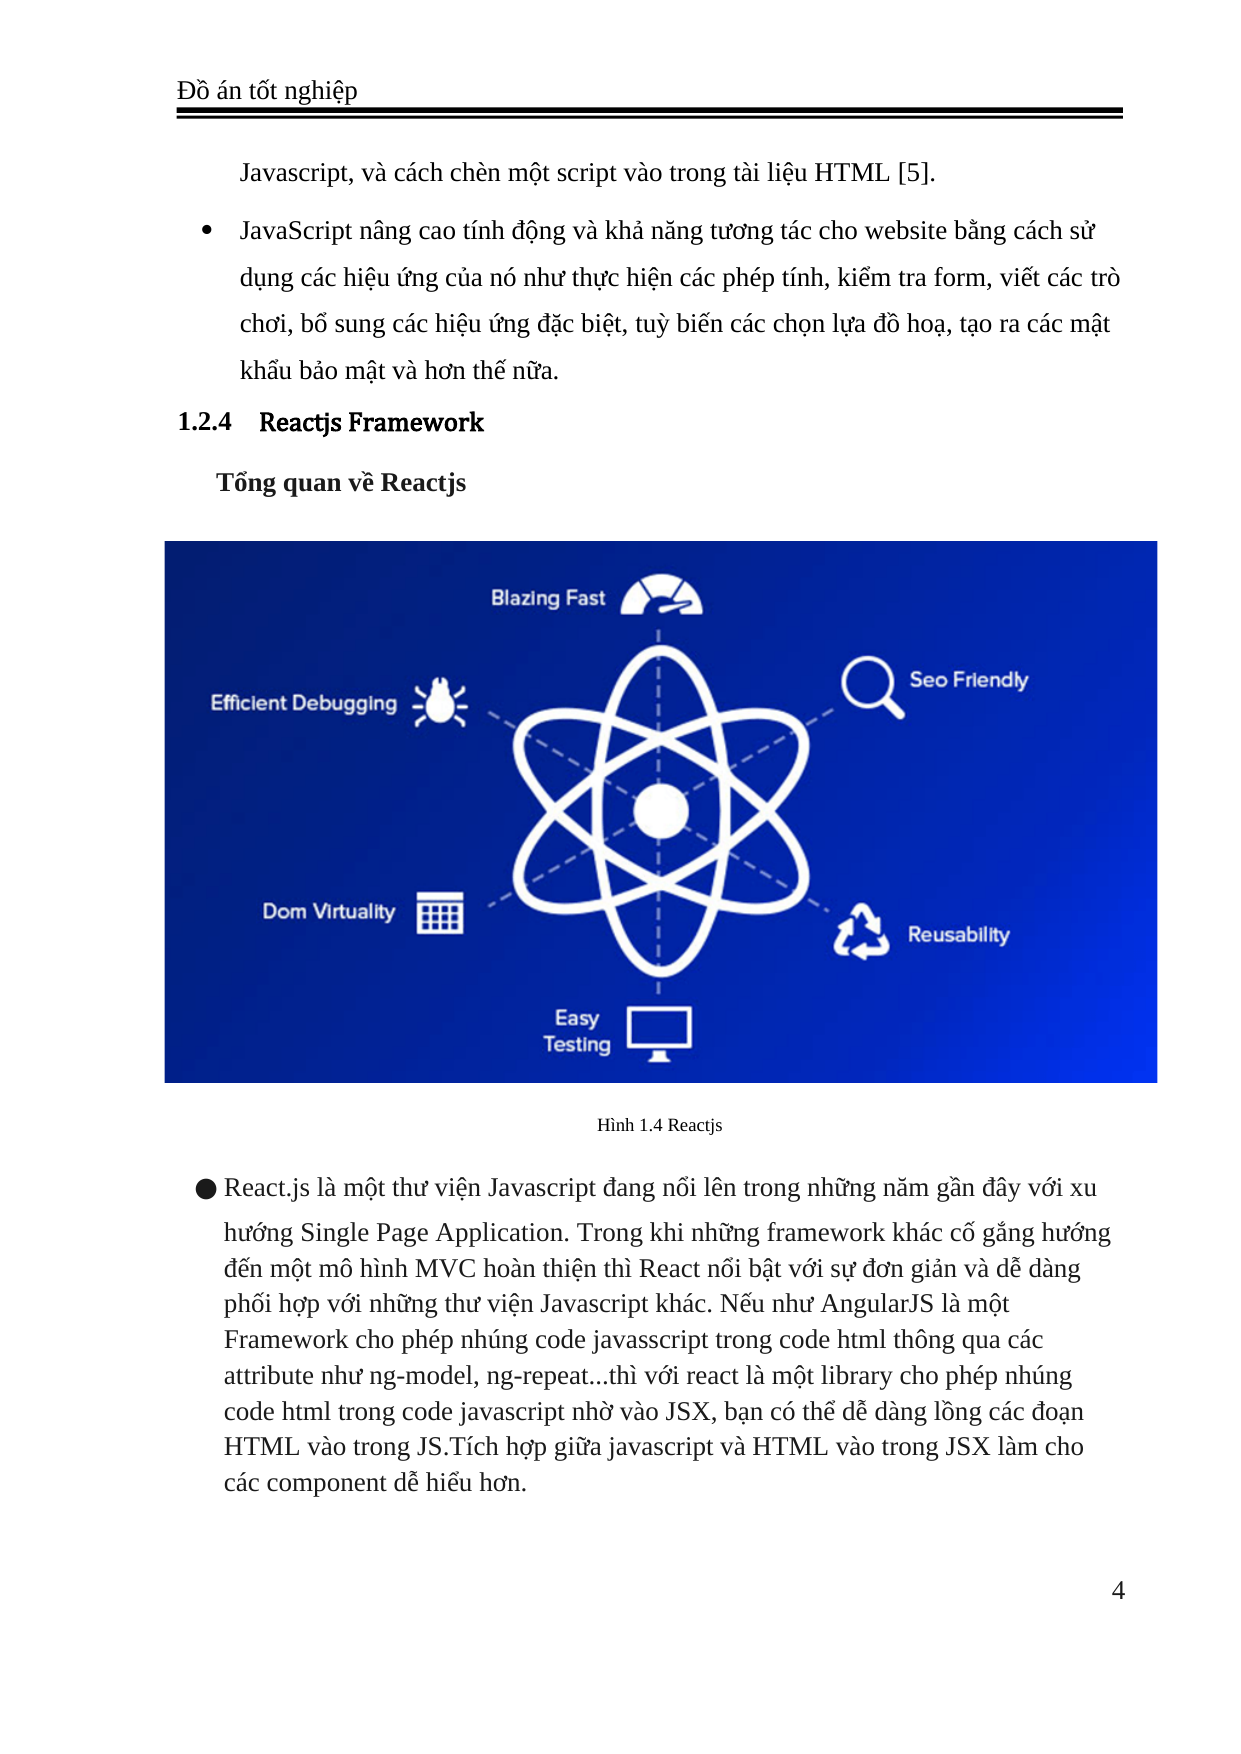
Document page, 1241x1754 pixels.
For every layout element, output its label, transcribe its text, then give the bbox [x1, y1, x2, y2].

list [202, 156, 1122, 187]
subtitle Reactjs Framework [177, 405, 1125, 437]
text Hình 1.4 Reactjs [194, 1114, 1125, 1135]
picture [164, 541, 1158, 1083]
list React.js là một thư viện Javascript đang nổi lên trong những năm gần đây với xu hướng Single Page Application. Trong khi những framework khác cố gắng hướng đến một mô hình MVC hoàn thiện thì React nổi bật với sự đơn giản và dễ dàng phối hợp với những thư viện Javascript khác. Nếu như AngularJS là một Framework cho phép nhúng code javasscript trong code html thông qua các attribute như ng-model, ng-repeat...thì với react là một library cho phép nhúng code html trong code javascript nhờ vào JSX, bạn có thể dễ dàng lồng các đoạn HTML vào trong JS.Tích hợp giữa javascript và HTML vào trong JSX làm cho các component dễ hiểu hơn. [194, 1156, 1125, 1497]
list JavaScript nâng cao tính động và khả năng tương tác cho website bằng cách sử dụng các hiệu ứng của nó như thực hiện các phép tính, kiểm tra form, viết các trò chơi, bổ sung các hiệu ứng đặc biệt, tuỳ biến các chọn lựa đồ hoạ, tạo ra các mật khẩu bảo mật và hơn thế nữa. [202, 214, 1122, 385]
subtitle Tổng quan về Reactjs [216, 466, 1125, 498]
